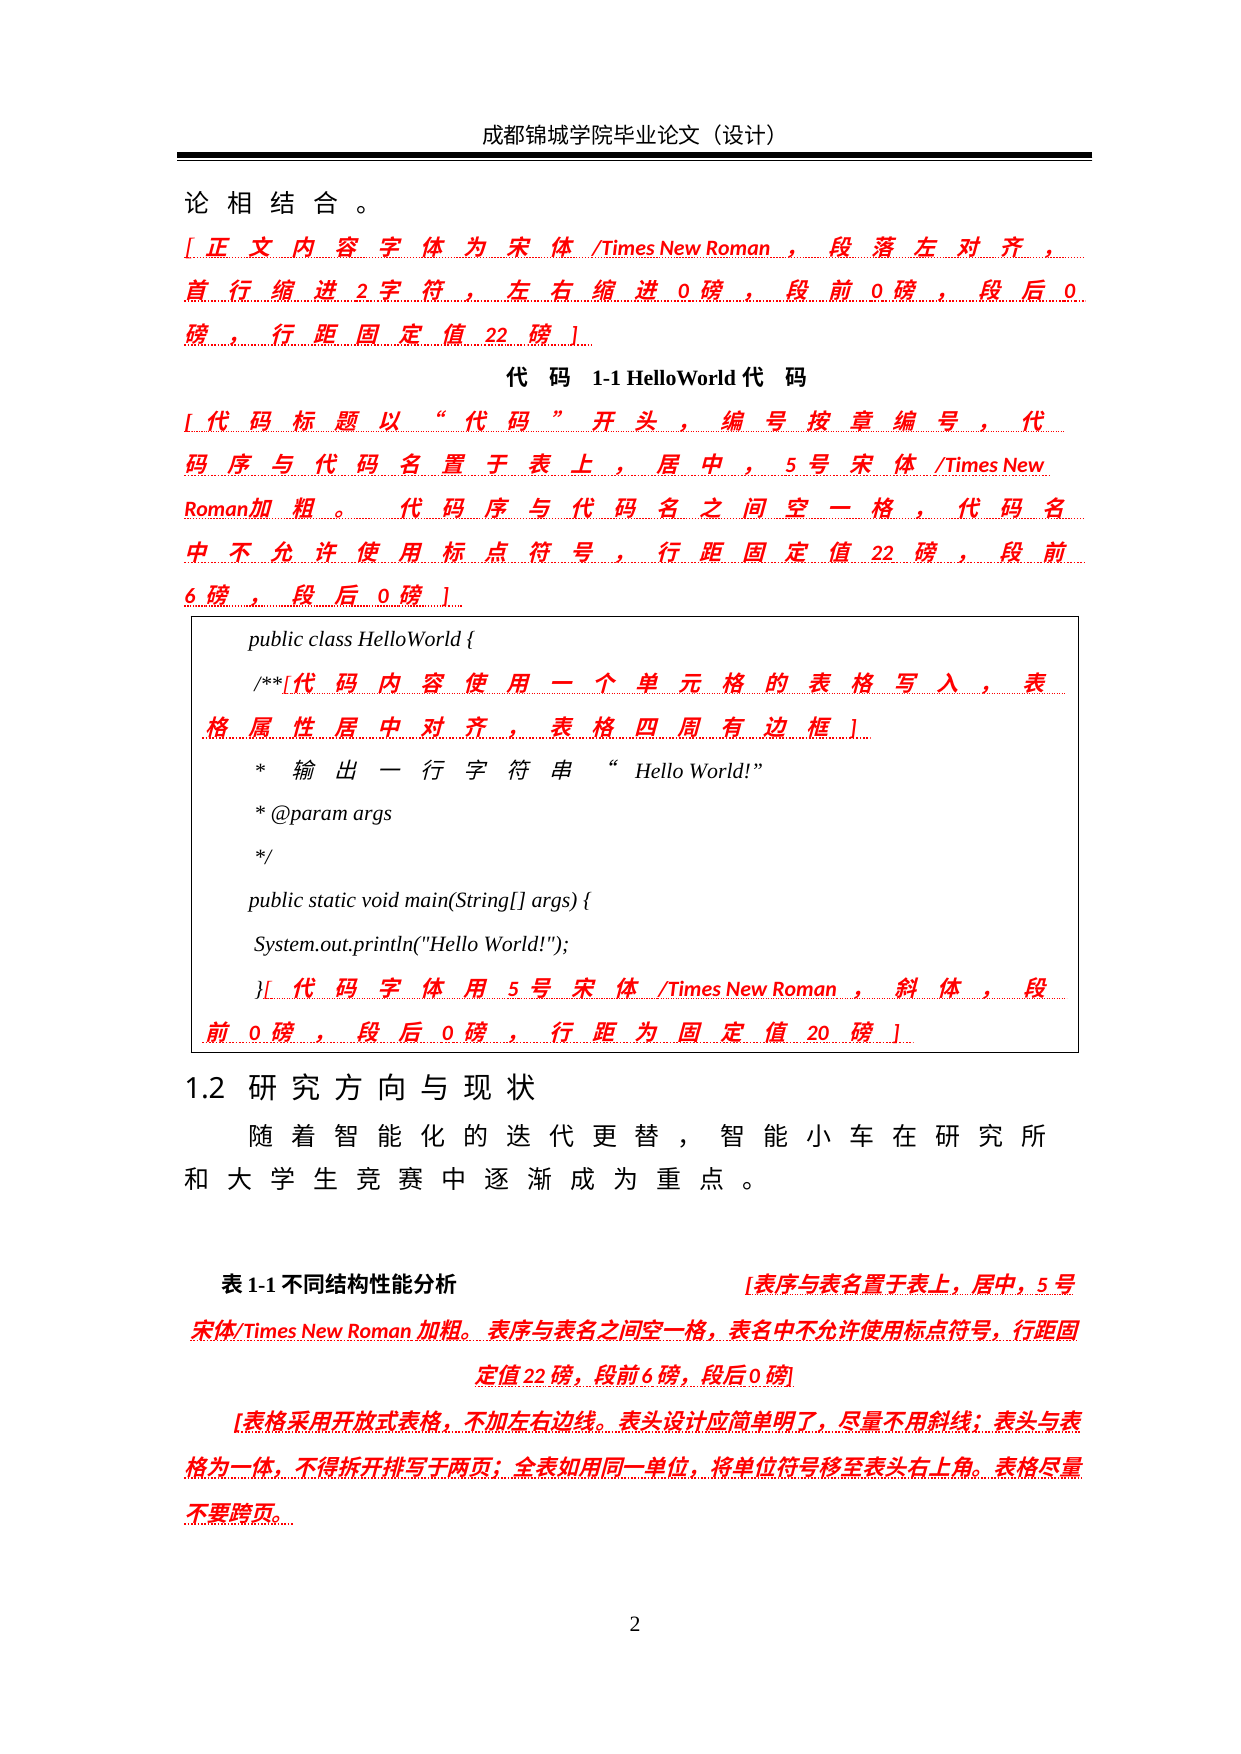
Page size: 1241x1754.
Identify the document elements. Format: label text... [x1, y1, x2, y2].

text 代码1-1 HelloWorld代码 [代码标题以“代码”开头，编号按章编号，代码序与代码名置于表上，居中，5号宋体/Times New Roman加粗。 代码序与代码名之间空一格，代码名中不允许使用标点符号，行距固定值22磅，段前6磅，段后0磅] [184, 354, 1085, 616]
text 随着智能化的迭代更替，智能小车在研究所和大学生竞赛中逐渐成为重点。 [184, 1112, 1085, 1199]
text 表1-1 不同结构性能分析 [表序与表名置于表上，居中，5号宋体/Times New Roman加粗。 表序与表名之间空一格，表名中不允许使用标点符号，行距固定值22磅，段前6磅，段后0磅] [184, 1256, 1085, 1393]
text [表格采用开放式表格，不加左右边线。表头设计应简单明了，尽量不用斜线；表头与表格为一体，不得拆开排写于两页；全表如用同一单位，将单位符号移至表头右上角。表格尽量不要跨页。 [184, 1393, 1085, 1531]
text 1.2 研究方向与现状 [184, 1064, 1085, 1107]
text [正文内容字体为宋体/Times New Roman，段落左对齐，首行缩进2字符，左右缩进0磅，段前0磅，段后0磅，行距固定值22磅] [184, 224, 1085, 354]
table_header public class HelloWorld { /**[代码内容使用一个单元格的表格写入，表格属性居中对齐，表格四周有边框] * 输出一行字符串“Hello World!” * @param args */ public static void main(String[] args) { System.out.println("Hello World!"); }[代码字体用5号宋体/Times New Roman，斜体，段前0磅，段后0磅，行距为固定值20磅] [192, 617, 1078, 1052]
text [184, 180, 1085, 224]
